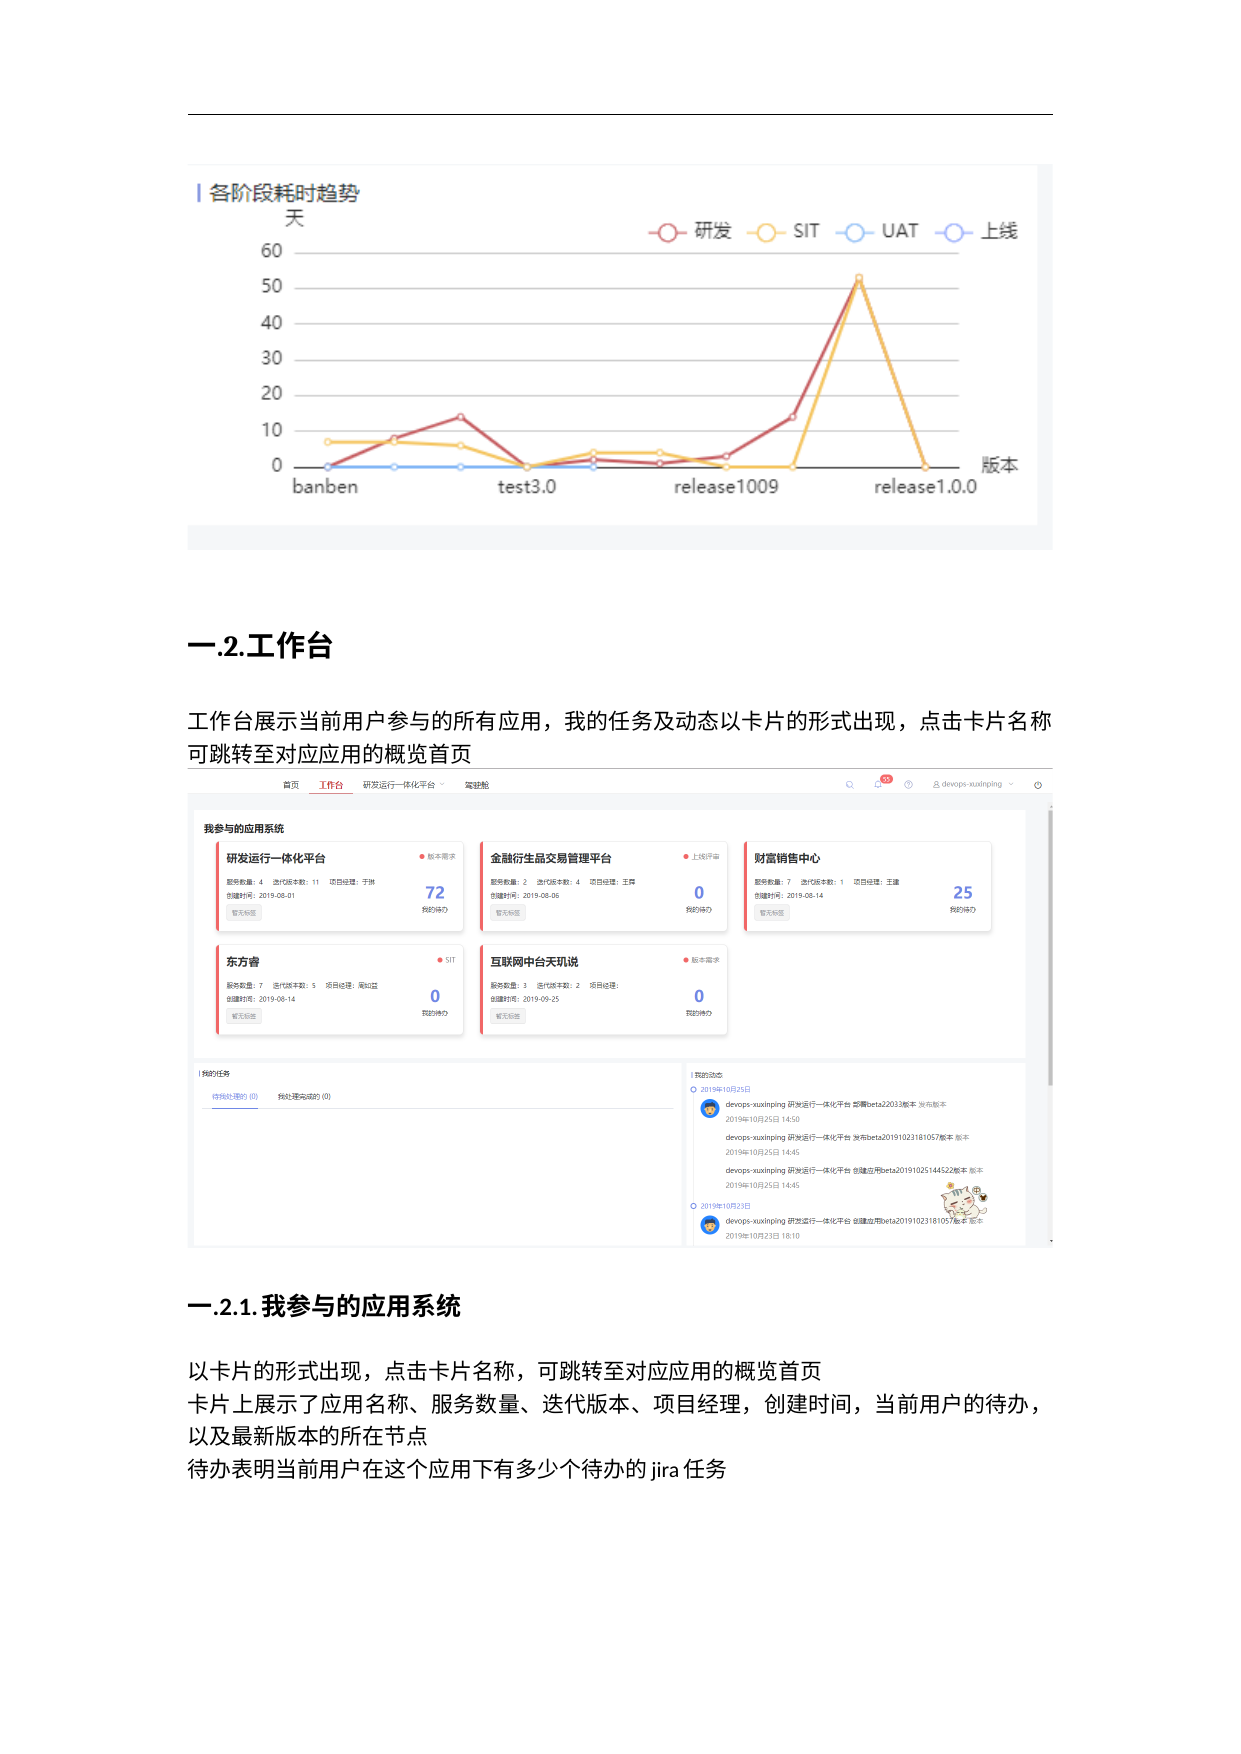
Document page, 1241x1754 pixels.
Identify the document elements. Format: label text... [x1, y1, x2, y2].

subtitle 我参与的应用系统 [187, 1272, 1053, 1337]
subtitle 工作台 [187, 612, 1053, 677]
text 以卡片的形式出现，点击卡片名称，可跳转至对应应用的概览首页 [187, 1354, 1053, 1386]
text 待办表明当前用户在这个应用下有多少个待办的jira任务 [187, 1451, 1053, 1484]
text 工作台展示当前用户参与的所有应用，我的任务及动态以卡片的形式出现，点击卡片名称，可跳转至对应应用的概览首页 [187, 704, 1053, 768]
text 卡片上展示了应用名称、服务数量、迭代版本、项目经理，创建时间，当前用户的待办，以及最新版本的所在节点 [187, 1386, 1053, 1451]
picture [187, 768, 1053, 1248]
picture [187, 164, 1053, 550]
